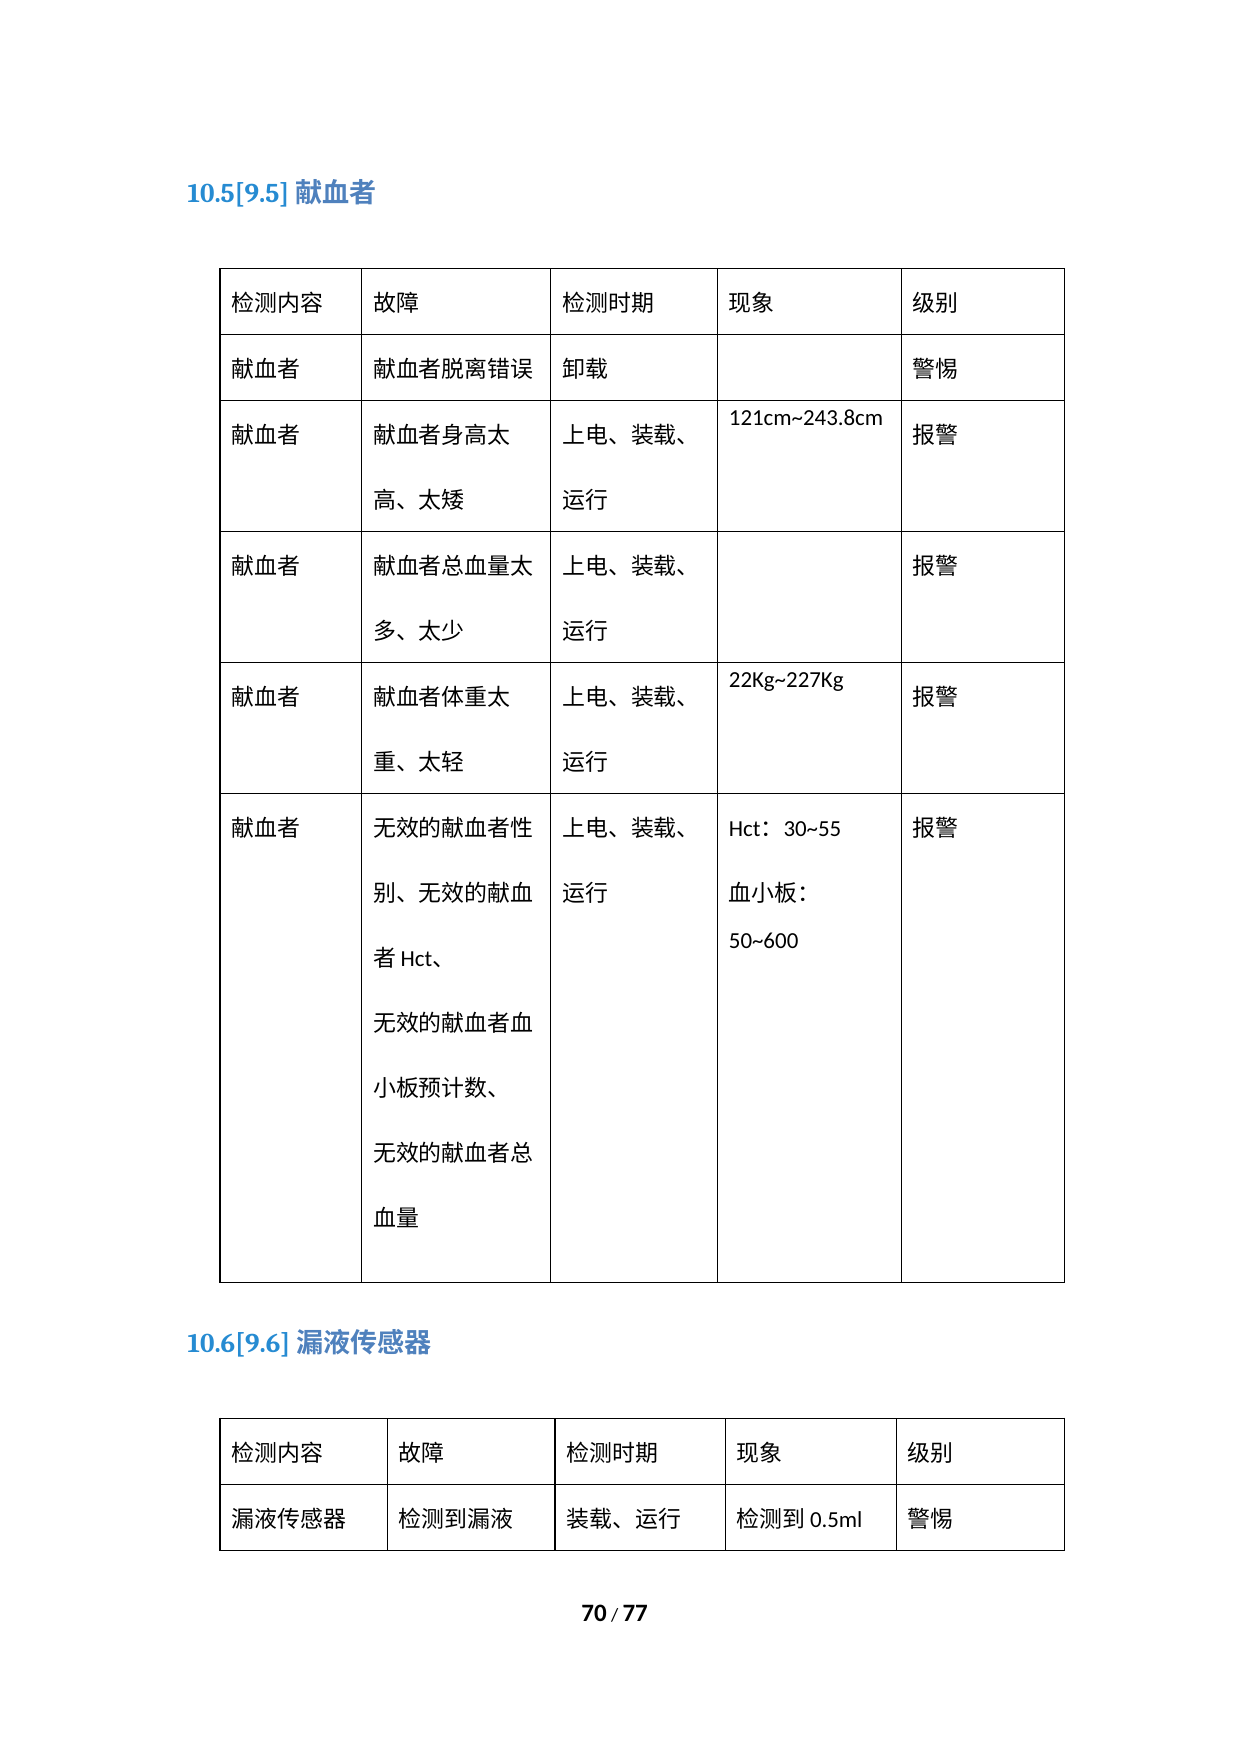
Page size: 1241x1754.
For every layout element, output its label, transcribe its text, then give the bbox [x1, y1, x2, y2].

table_header 现象 [726, 1419, 896, 1483]
table_cell 报警 [902, 532, 1064, 662]
table_cell 献血者脱离错误 [362, 335, 550, 400]
table_header 级别 [902, 269, 1064, 334]
table_cell 献血者身高太高、太矮 [362, 401, 550, 531]
table_cell 献血者 [221, 401, 361, 531]
table_header 故障 [362, 269, 550, 334]
table_cell 上电、装载、运行 [551, 401, 717, 531]
table_cell 漏液传感器 [221, 1485, 387, 1549]
table_cell 无效的献血者性别、无效的献血者Hct、 无效的献血者血小板预计数、 无效的献血者总血量 [362, 794, 550, 1282]
table_cell 检测到漏液 [388, 1485, 554, 1549]
table_cell 上电、装载、运行 [551, 532, 717, 662]
table_header 检测内容 [221, 269, 361, 334]
table_cell 上电、装载、运行 [551, 663, 717, 793]
subtitle 漏液传感器 [187, 1308, 1053, 1373]
table_cell Hct：30~55 血小板：50~600 [718, 794, 901, 1282]
table_header 故障 [388, 1419, 554, 1483]
table_cell 报警 [902, 663, 1064, 793]
table_cell 22Kg~227Kg [718, 663, 901, 793]
table_cell 警惕 [902, 335, 1064, 400]
table_cell 报警 [902, 401, 1064, 531]
table_cell 警惕 [897, 1485, 1064, 1549]
table_header 检测时期 [551, 269, 717, 334]
table_cell [718, 335, 901, 400]
table_cell 献血者 [221, 335, 361, 400]
table_cell 上电、装载、运行 [551, 794, 717, 1282]
table_header 检测内容 [221, 1419, 387, 1483]
table_cell 装载、运行 [556, 1485, 725, 1549]
table_cell 121cm~243.8cm [718, 401, 901, 531]
table_cell 献血者 [221, 663, 361, 793]
table_header 现象 [718, 269, 901, 334]
table_header 检测时期 [556, 1419, 725, 1483]
table_cell 献血者总血量太多、太少 [362, 532, 550, 662]
table_cell [718, 532, 901, 662]
subtitle 献血者 [187, 158, 1053, 223]
table_cell 献血者 [221, 794, 361, 1282]
table_header 级别 [897, 1419, 1064, 1483]
table_cell 检测到0.5ml液滴 [726, 1485, 896, 1549]
table_cell 卸载 [551, 335, 717, 400]
table_cell 报警 [902, 794, 1064, 1282]
table_cell 献血者体重太重、太轻 [362, 663, 550, 793]
table_cell 献血者 [221, 532, 361, 662]
